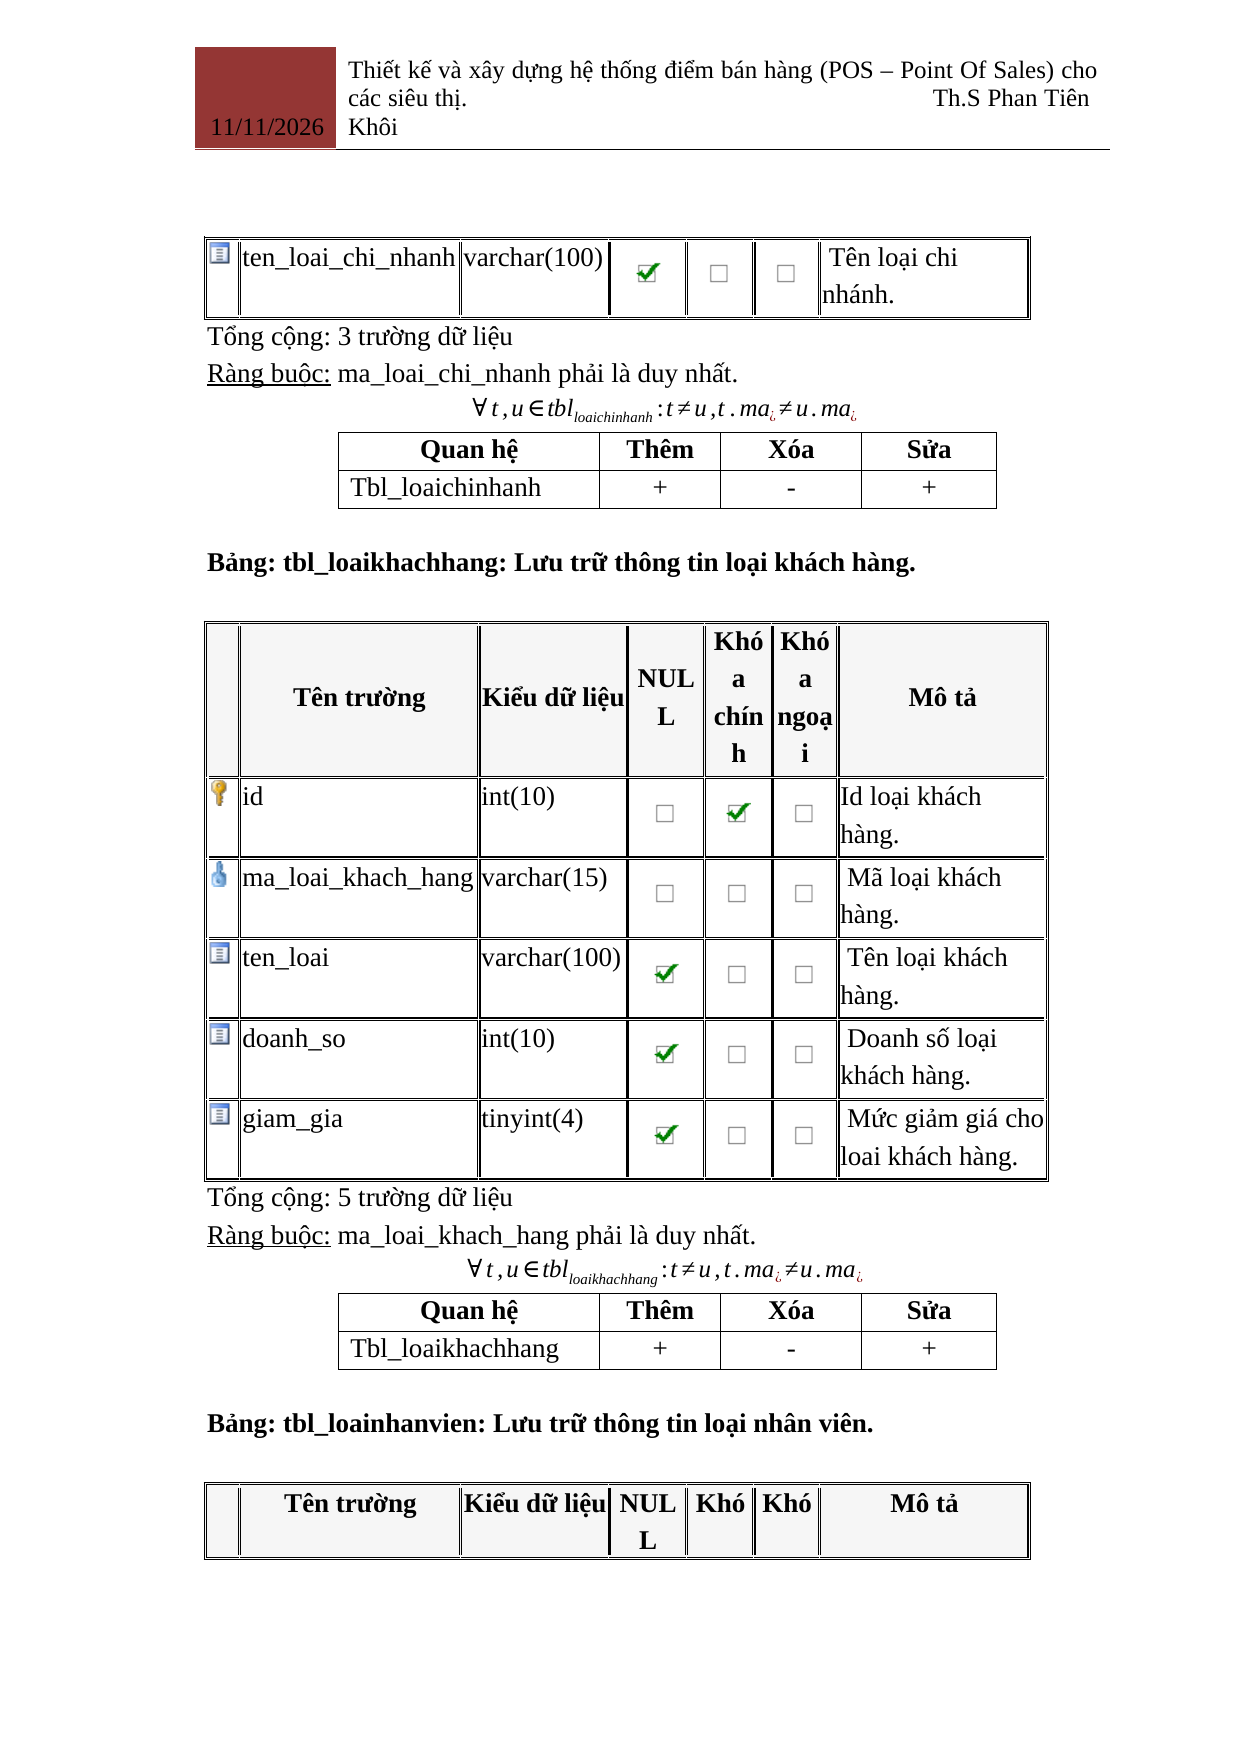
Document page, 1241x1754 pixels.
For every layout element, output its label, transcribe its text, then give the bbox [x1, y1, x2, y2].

picture [207, 1102, 233, 1128]
text Ràng buộc: ma_loai_chi_nhanh phải là duy nhất. [207, 357, 1122, 388]
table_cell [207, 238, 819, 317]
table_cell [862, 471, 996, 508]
picture [207, 241, 233, 267]
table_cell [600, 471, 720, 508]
picture [653, 880, 679, 906]
picture [774, 261, 800, 286]
picture [653, 800, 679, 826]
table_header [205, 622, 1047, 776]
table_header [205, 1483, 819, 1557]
picture [792, 1122, 818, 1148]
text Tổng cộng: 3 trường dữ liệu [207, 320, 1122, 351]
picture [792, 800, 818, 826]
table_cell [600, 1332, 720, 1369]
picture [653, 1041, 679, 1067]
subtitle Bảng: tbl_loaikhachhang: Lưu trữ thông tin loại khách hàng. [207, 546, 1122, 577]
picture [635, 261, 661, 286]
picture [707, 261, 733, 286]
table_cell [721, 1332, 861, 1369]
picture [207, 861, 233, 887]
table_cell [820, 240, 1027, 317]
text Tổng cộng: 5 trường dữ liệu [207, 1181, 1122, 1213]
picture [726, 880, 751, 906]
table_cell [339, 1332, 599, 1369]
picture [653, 1122, 679, 1148]
picture [726, 1041, 751, 1067]
text Ràng buộc: ma_loai_khach_hang phải là duy nhất. [207, 1219, 1122, 1250]
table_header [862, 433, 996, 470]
picture [653, 961, 679, 987]
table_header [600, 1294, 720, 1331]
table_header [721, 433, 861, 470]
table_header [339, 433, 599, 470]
picture [726, 1122, 751, 1148]
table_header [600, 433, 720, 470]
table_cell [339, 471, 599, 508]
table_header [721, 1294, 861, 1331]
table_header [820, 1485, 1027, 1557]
picture [207, 1022, 233, 1048]
picture [207, 941, 233, 967]
picture [792, 1041, 818, 1067]
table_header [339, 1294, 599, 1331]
picture [726, 961, 751, 987]
subtitle Bảng: tbl_loainhanvien: Lưu trữ thông tin loại nhân viên. [207, 1407, 1122, 1438]
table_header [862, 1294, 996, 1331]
picture [726, 800, 751, 826]
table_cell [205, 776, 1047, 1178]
picture [792, 880, 818, 906]
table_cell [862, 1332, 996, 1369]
picture [207, 780, 233, 806]
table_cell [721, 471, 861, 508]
picture [792, 961, 818, 987]
